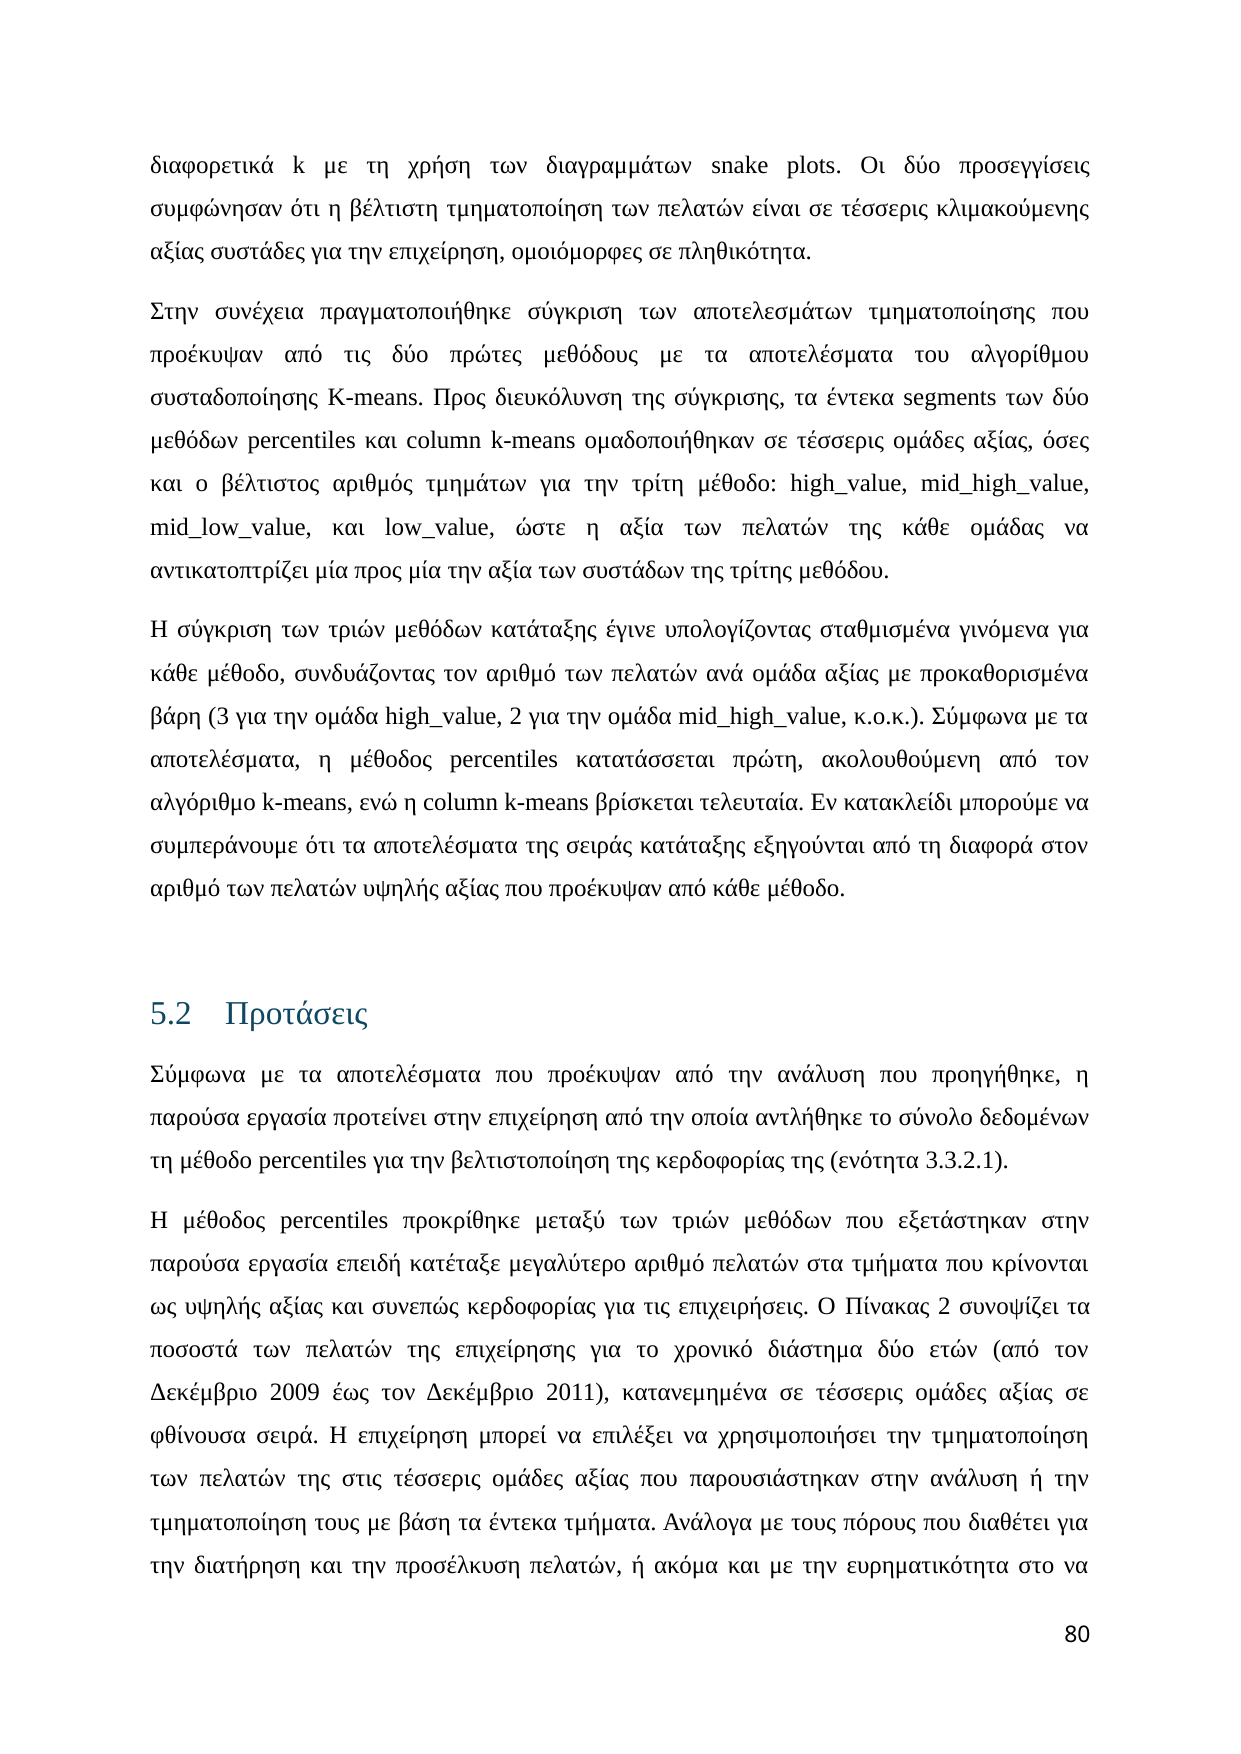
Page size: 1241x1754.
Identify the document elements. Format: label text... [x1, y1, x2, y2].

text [150, 150, 1090, 265]
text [150, 1205, 1090, 1578]
text Σύμφωνα με τα αποτελέσματα που προέκυψαν από την ανάλυση που προηγήθηκε, η παρούσα εργασία προτείνει στην επιχείρηση από την οποία αντλήθηκε το σύνολο δεδομένων τη μέθοδο percentiles για την βελτιστοποίηση της κερδοφορίας της (ενότητα 3.3.2.1). [150, 1059, 1090, 1174]
text Η σύγκριση των τριών μεθόδων κατάταξης έγινε υπολογίζοντας σταθμισμένα γινόμενα για κάθε μέθοδο, συνδυάζοντας τον αριθμό των πελατών ανά ομάδα αξίας με προκαθορισμένα βάρη (3 για την ομάδα high_value, 2 για την ομάδα mid_high_value, κ.ο.κ.). Σύμφωνα με τα αποτελέσματα, η μέθοδος percentiles κατατάσσεται πρώτη, ακολουθούμενη από τον αλγόριθμο k-means, ενώ η column k-means βρίσκεται τελευταία. Εν κατακλείδι μπορούμε να συμπεράνουμε ότι τα αποτελέσματα της σειράς κατάταξης εξηγούνται από τη διαφορά στον αριθμό των πελατών υψηλής αξίας που προέκυψαν από κάθε μέθοδο. [150, 614, 1090, 902]
subtitle Προτάσεις [150, 993, 1090, 1031]
text Στην συνέχεια πραγματοποιήθηκε σύγκριση των αποτελεσμάτων τμηματοποίησης που προέκυψαν από τις δύο πρώτες μεθόδους με τα αποτελέσματα του αλγορίθμου συσταδοποίησης K-means. Προς διευκόλυνση της σύγκρισης, τα έντεκα segments των δύο μεθόδων percentiles και column k-means ομαδοποιήθηκαν σε τέσσερις ομάδες αξίας, όσες και ο βέλτιστος αριθμός τμημάτων για την τρίτη μέθοδο: high_value, mid_high_value, mid_low_value, και low_value, ώστε η αξία των πελατών της κάθε ομάδας να αντικατοπτρίζει μία προς μία την αξία των συστάδων της τρίτης μεθόδου. [150, 296, 1090, 583]
